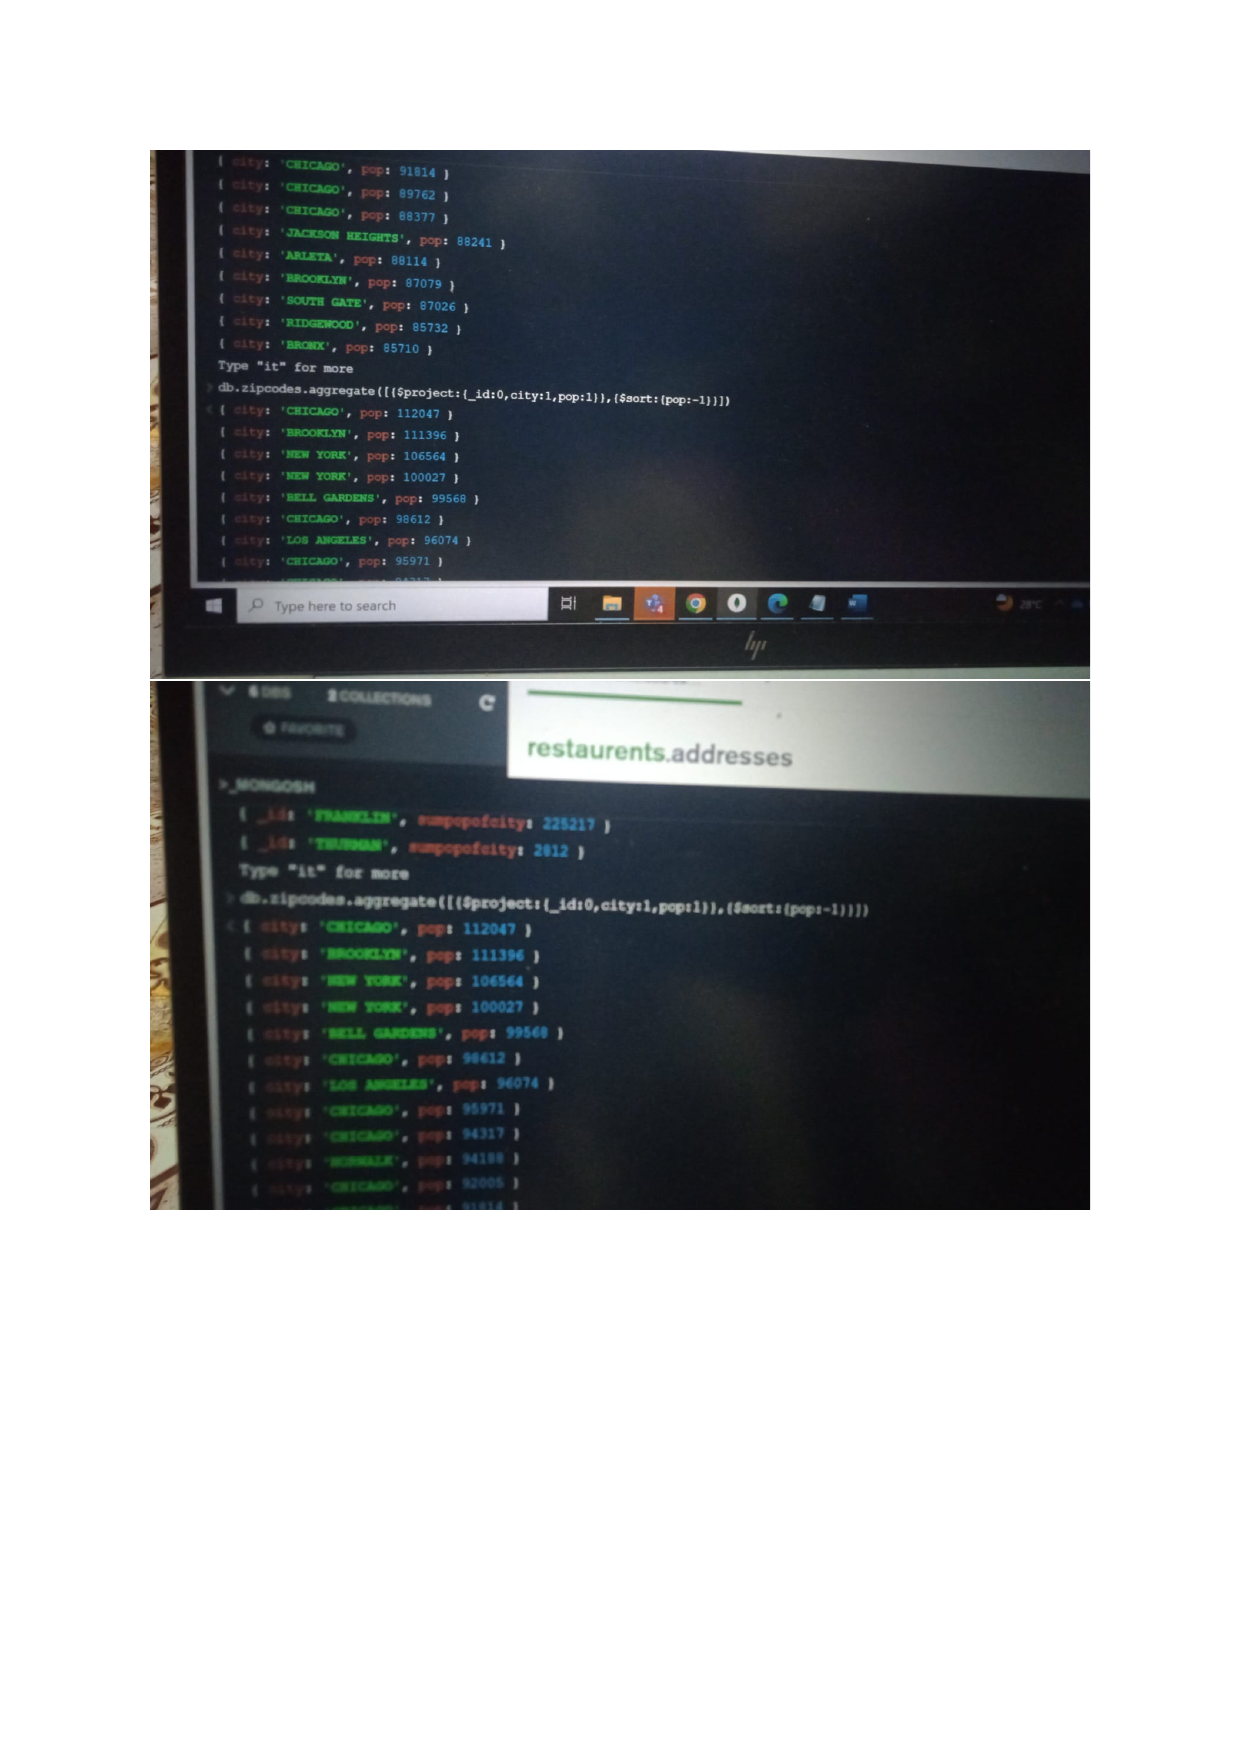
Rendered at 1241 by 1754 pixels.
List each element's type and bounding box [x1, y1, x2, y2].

picture [150, 150, 1091, 679]
picture [150, 681, 1091, 1210]
